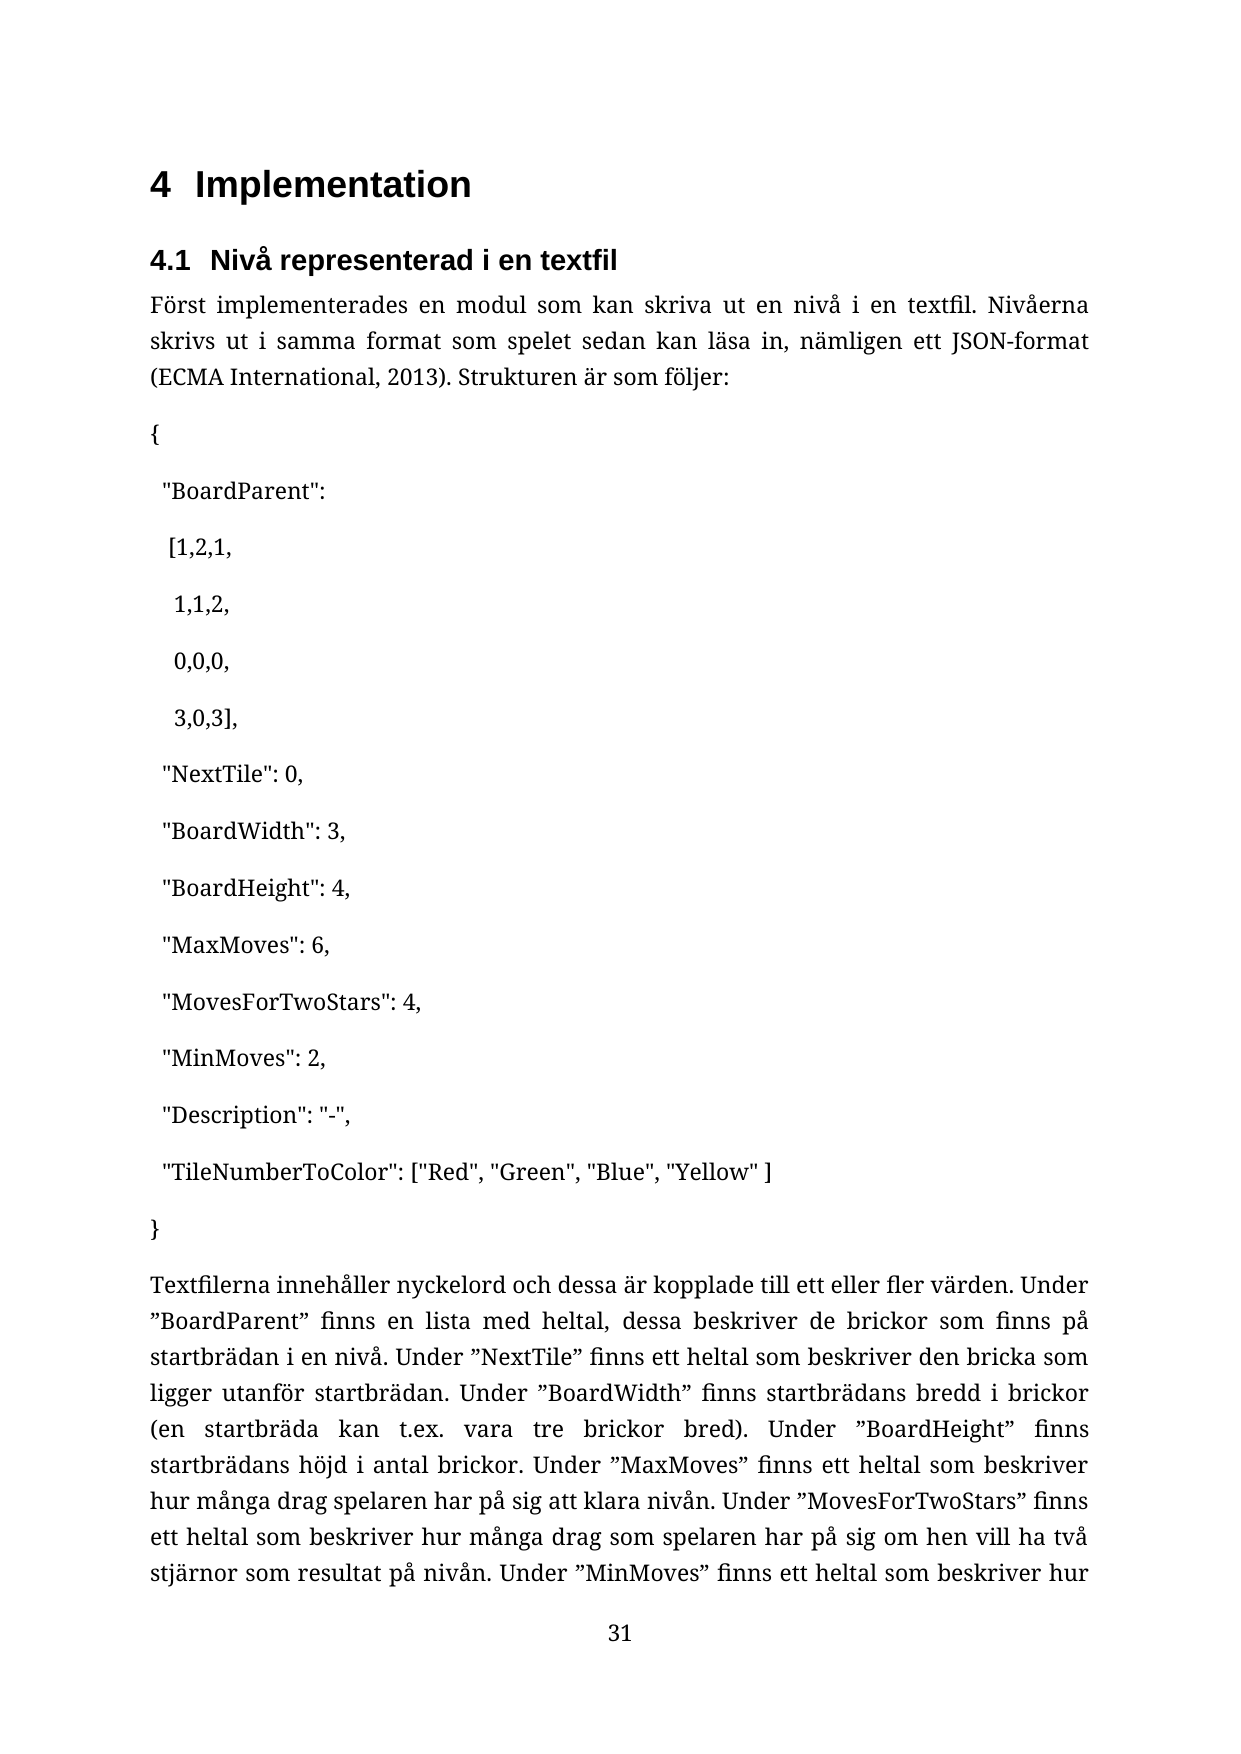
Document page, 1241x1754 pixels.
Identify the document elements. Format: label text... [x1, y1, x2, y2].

text [1,2,1, [150, 531, 1090, 563]
text "MinMoves": 2, [150, 1042, 1090, 1073]
text "BoardHeight": 4, [150, 872, 1090, 903]
text 3,0,3], [150, 702, 1090, 733]
subtitle Implementation [150, 162, 1090, 206]
text "MovesForTwoStars": 4, [150, 986, 1090, 1017]
text "BoardWidth": 3, [150, 815, 1090, 846]
text 0,0,0, [150, 645, 1090, 676]
text "TileNumberToColor": ["Red", "Green", "Blue", "Yellow" ] [150, 1156, 1090, 1187]
text 1,1,2, [150, 588, 1090, 619]
text { [150, 418, 1090, 449]
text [150, 1269, 1090, 1588]
text "MaxMoves": 6, [150, 929, 1090, 960]
subtitle Nivå representerad i en textfil [150, 243, 1090, 277]
text "Description": "-", [150, 1099, 1090, 1130]
text "BoardParent": [150, 474, 1090, 506]
text "NextTile": 0, [150, 758, 1090, 790]
text Först implementerades en modul som kan skriva ut en nivå i en textfil. Nivåerna skrivs ut i samma format som spelet sedan kan läsa in, nämligen ett JSON-format (ECMA International, 2013). Strukturen är som följer: [150, 289, 1090, 392]
text } [150, 1213, 1090, 1244]
